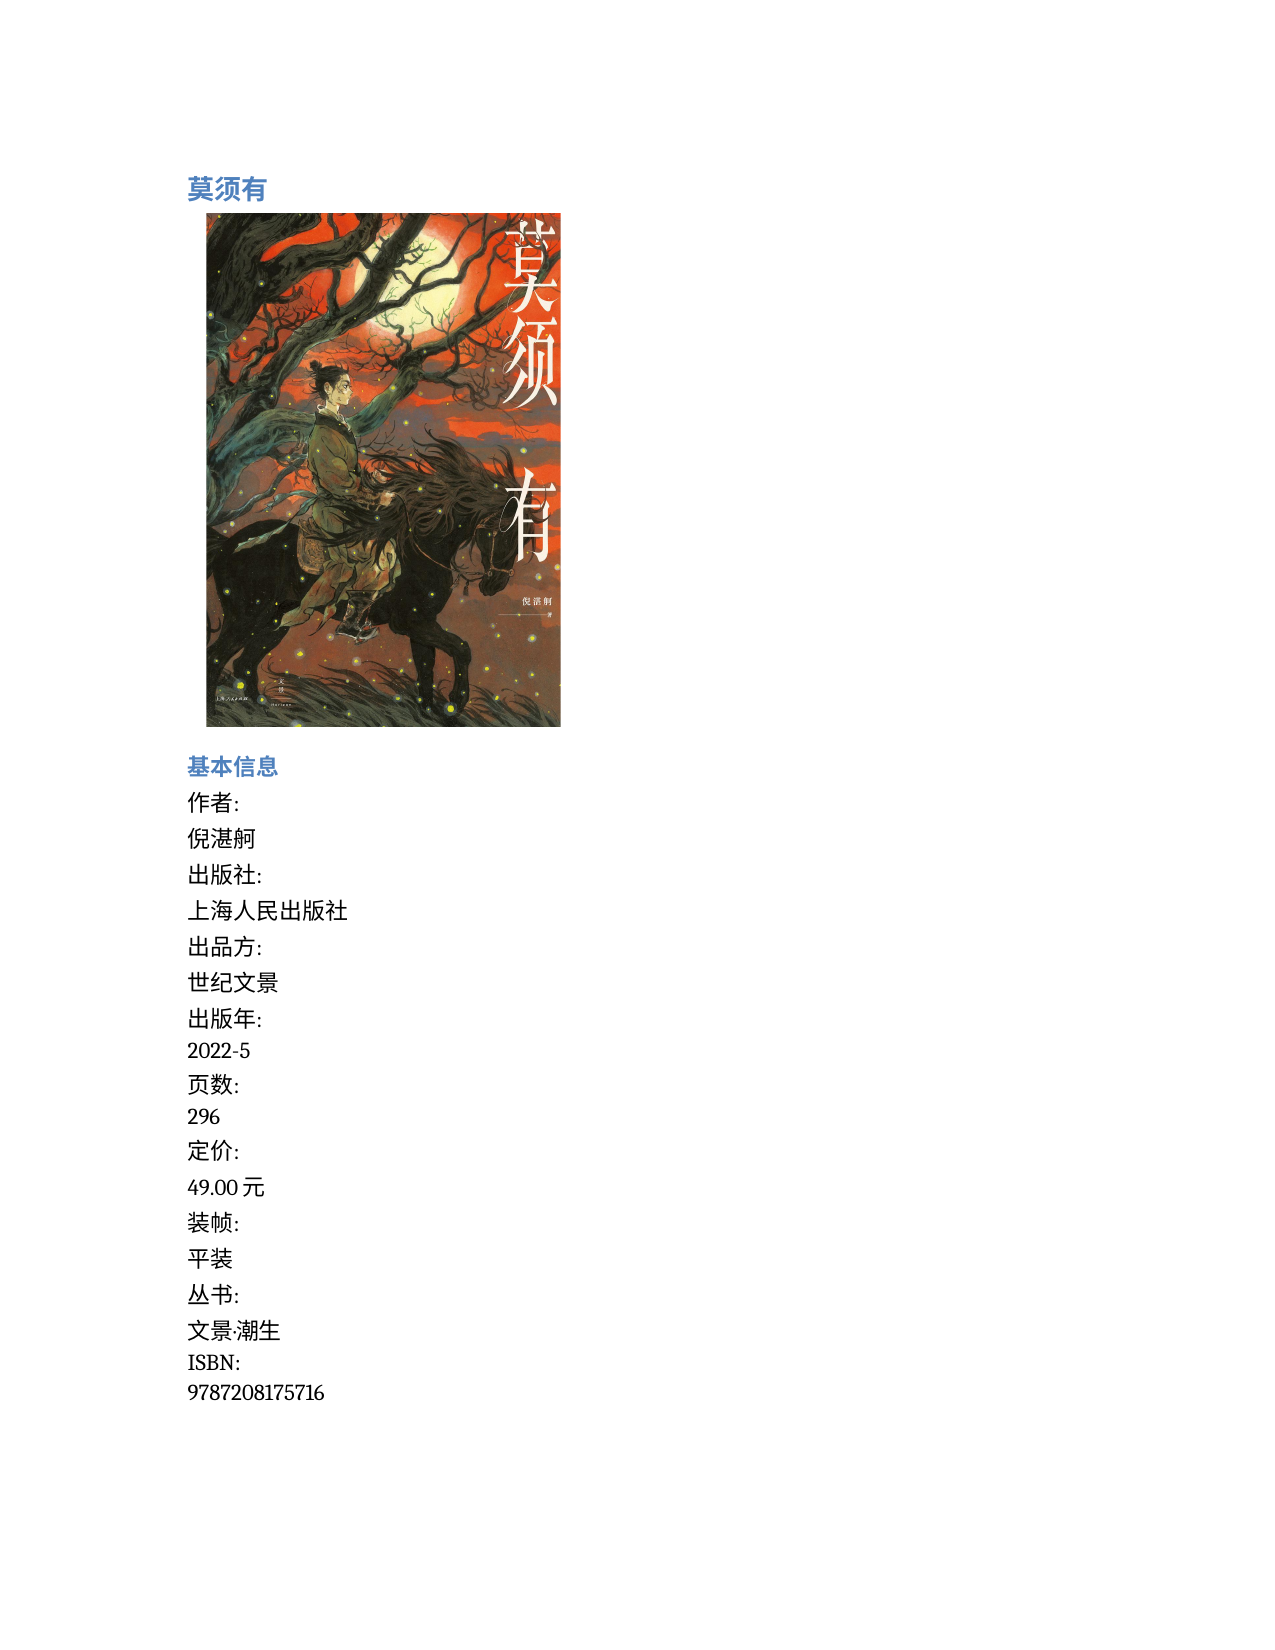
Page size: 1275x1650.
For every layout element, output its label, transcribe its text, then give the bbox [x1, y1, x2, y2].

subtitle 莫须有 [187, 171, 1087, 208]
text 作者: 倪湛舸 出版社: 上海人民出版社 出品方: 世纪文景 出版年: 2022-5 页数: 296 定价: 49.00元 装帧: 平装 丛书: 文景·潮生 ISBN: 9787208175716 [187, 787, 1087, 1436]
picture [206, 213, 561, 727]
subtitle 基本信息 [187, 751, 1087, 782]
